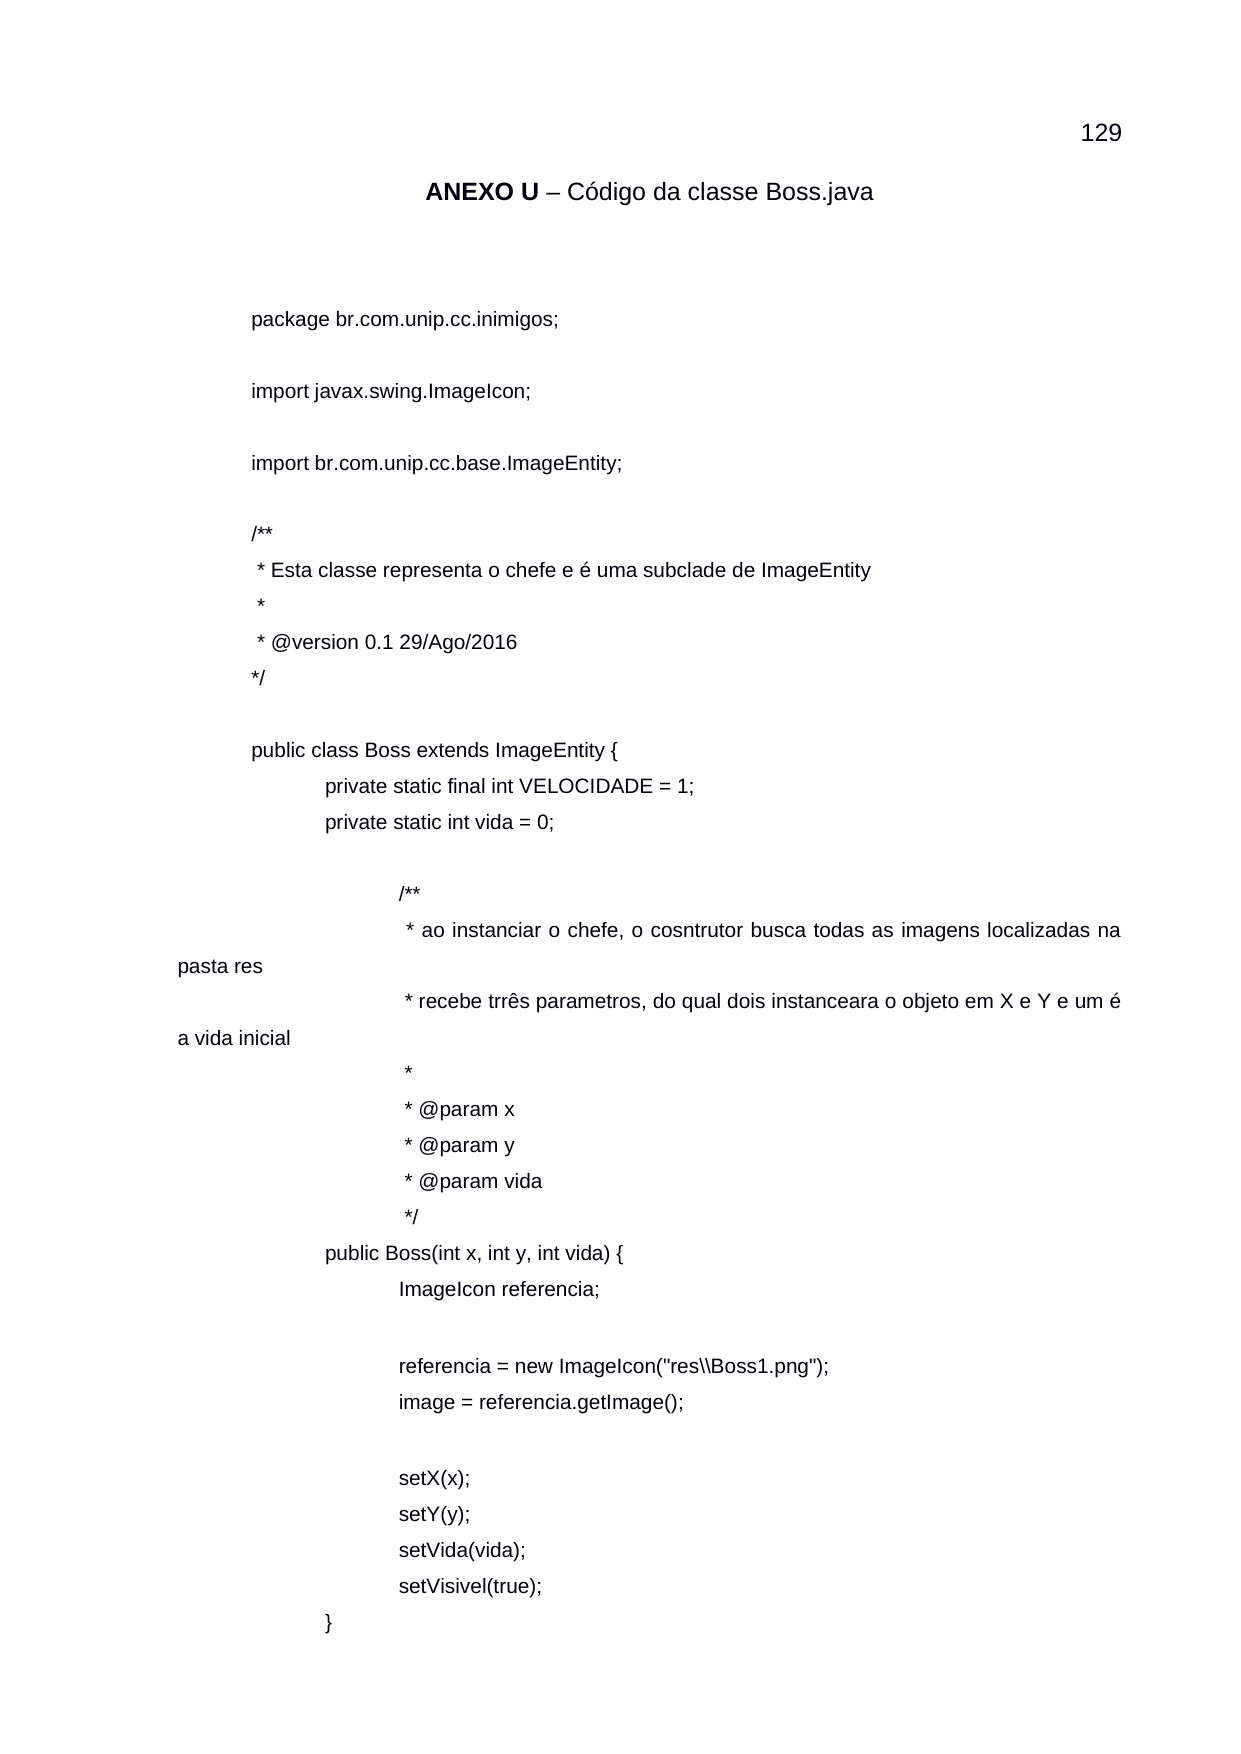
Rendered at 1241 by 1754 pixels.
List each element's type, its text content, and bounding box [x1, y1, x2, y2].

text * ao instanciar o chefe, o cosntrutor busca todas as imagens localizadas na pasta res [177, 917, 1122, 977]
text import javax.swing.ImageIcon; [177, 378, 1122, 402]
text package br.com.unip.cc.inimigos; [177, 307, 1122, 331]
text * [177, 594, 1122, 618]
text public class Boss extends ImageEntity { [177, 738, 1122, 762]
text import br.com.unip.cc.base.ImageEntity; [177, 450, 1122, 474]
text private static int vida = 0; [177, 810, 1122, 834]
text ANEXO U – Código da classe Boss.java [177, 177, 1122, 206]
text image = referencia.getImage(); [177, 1389, 1122, 1413]
text setVisivel(true); [177, 1574, 1122, 1598]
text * Esta classe representa o chefe e é uma subclade de ImageEntity [177, 558, 1122, 582]
text /** [177, 522, 1122, 546]
text */ [177, 666, 1122, 690]
text private static final int VELOCIDADE = 1; [177, 774, 1122, 798]
text * [177, 1061, 1122, 1085]
text * recebe trrês parametros, do qual dois instanceara o objeto em X e Y e um é a vida inicial [177, 989, 1122, 1049]
text public Boss(int x, int y, int vida) { [177, 1241, 1122, 1265]
text setX(x); [177, 1466, 1122, 1490]
text /** [177, 882, 1122, 906]
text ImageIcon referencia; [177, 1277, 1122, 1301]
text } [177, 1610, 1122, 1634]
text setVida(vida); [177, 1538, 1122, 1562]
text setY(y); [177, 1502, 1122, 1526]
text referencia = new ImageIcon("res\\Boss1.png"); [177, 1353, 1122, 1377]
text */ [177, 1205, 1122, 1229]
text * @param vida [177, 1169, 1122, 1193]
text * @param y [177, 1133, 1122, 1157]
text * @param x [177, 1097, 1122, 1121]
text * @version 0.1 29/Ago/2016 [177, 630, 1122, 654]
